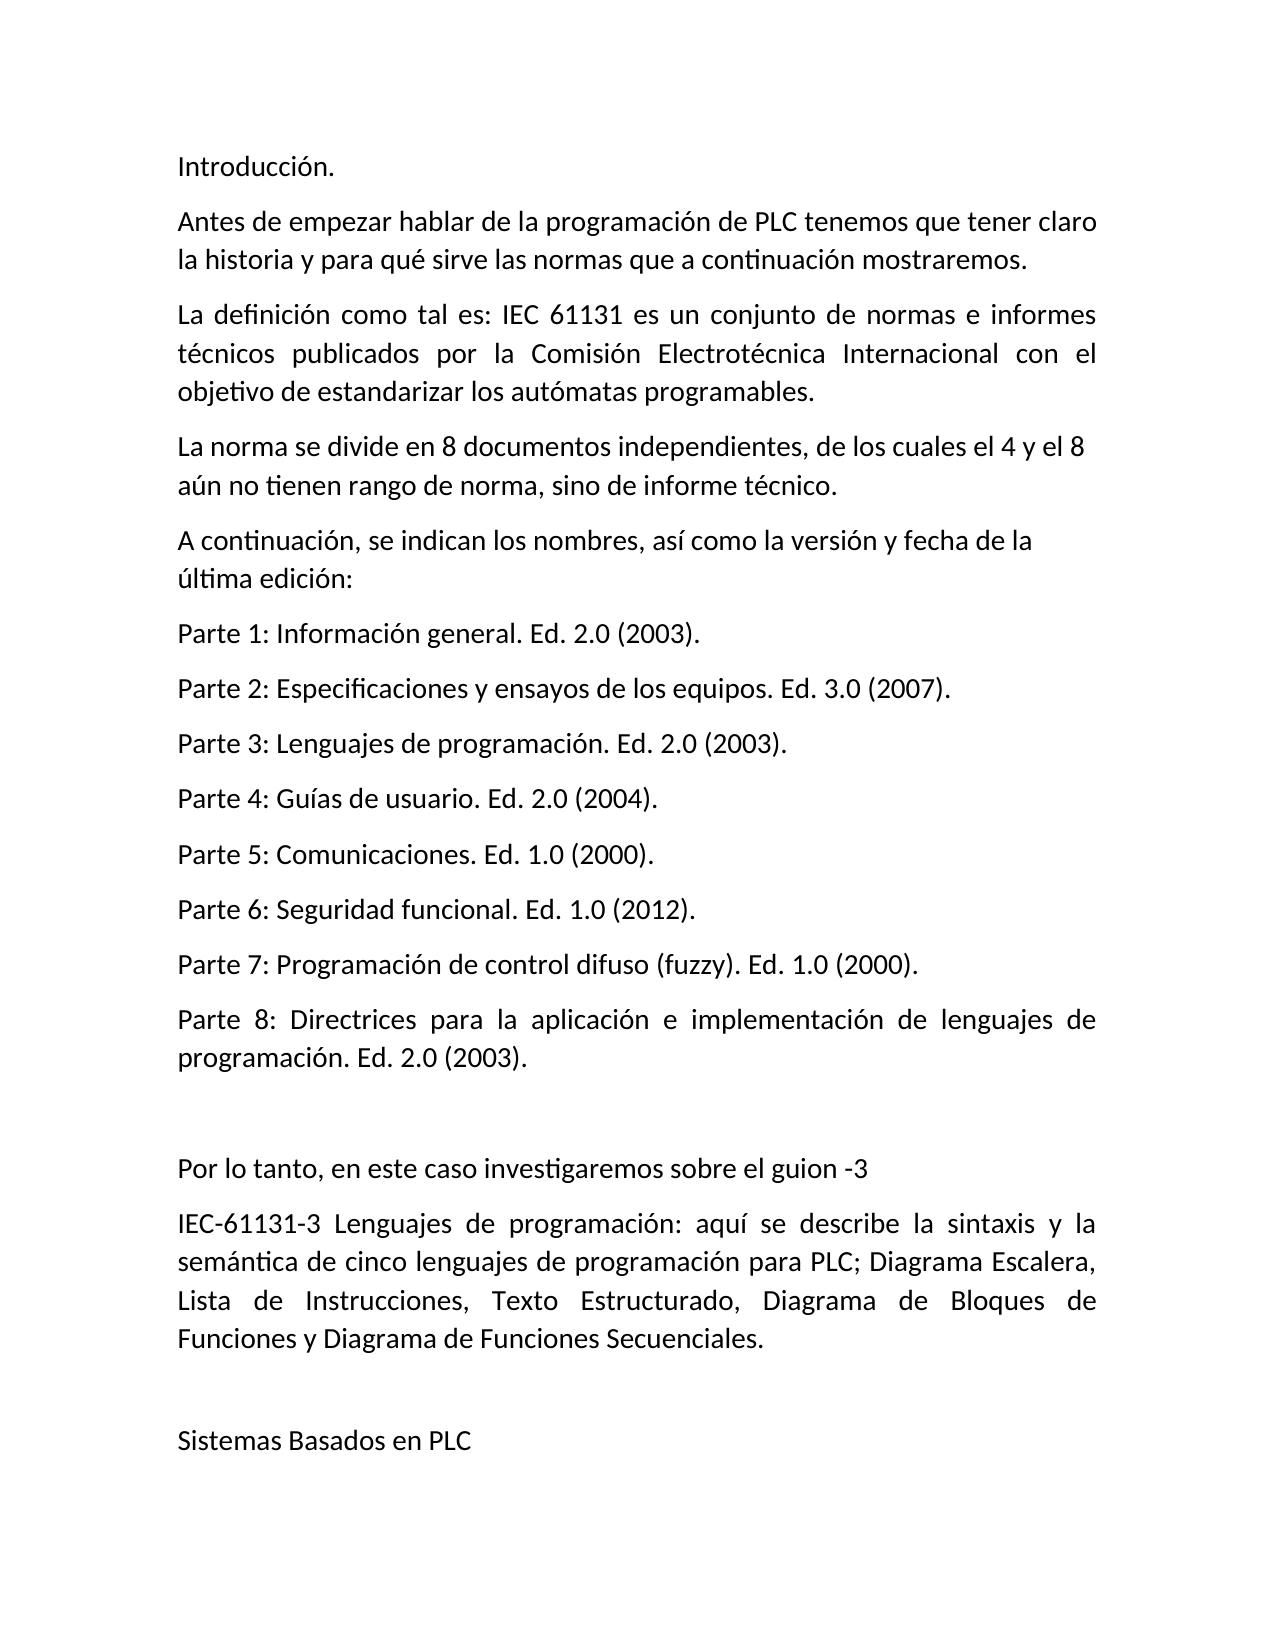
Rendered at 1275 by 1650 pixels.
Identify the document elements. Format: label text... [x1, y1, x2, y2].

text Parte 5: Comunicaciones. Ed. 1.0 (2000). [177, 836, 1098, 871]
text La norma se divide en 8 documentos independientes, de los cuales el 4 y el 8 aún no tienen rango de norma, sino de informe técnico. [177, 428, 1098, 502]
text Parte 7: Programación de control difuso (fuzzy). Ed. 1.0 (2000). [177, 946, 1098, 982]
text Sistemas Basados en PLC [177, 1422, 1098, 1458]
text Parte 6: Seguridad funcional. Ed. 1.0 (2012). [177, 891, 1098, 926]
text Parte 1: Información general. Ed. 2.0 (2003). [177, 615, 1098, 651]
text Parte 3: Lenguajes de programación. Ed. 2.0 (2003). [177, 726, 1098, 761]
text Antes de empezar hablar de la programación de PLC tenemos que tener claro la historia y para qué sirve las normas que a continuación mostraremos. [177, 203, 1098, 277]
text Introducción. [177, 148, 1098, 183]
text Parte 2: Especificaciones y ensayos de los equipos. Ed. 3.0 (2007). [177, 670, 1098, 706]
text IEC-61131-3 Lenguajes de programación: aquí se describe la sintaxis y la semántica de cinco lenguajes de programación para PLC; Diagrama Escalera, Lista de Instrucciones, Texto Estructurado, Diagrama de Bloques de Funciones y Diagrama de Funciones Secuenciales. [177, 1205, 1098, 1356]
text Parte 8: Directrices para la aplicación e implementación de lenguajes de programación. Ed. 2.0 (2003). [177, 1001, 1098, 1075]
text La definición como tal es: IEC 61131 es un conjunto de normas e informes técnicos publicados por la Comisión Electrotécnica Internacional con el objetivo de estandarizar los autómatas programables. [177, 296, 1098, 409]
text Por lo tanto, en este caso investigaremos sobre el guion -3 [177, 1150, 1098, 1185]
text A continuación, se indican los nombres, así como la versión y fecha de la última edición: [177, 522, 1098, 596]
text Parte 4: Guías de usuario. Ed. 2.0 (2004). [177, 781, 1098, 816]
